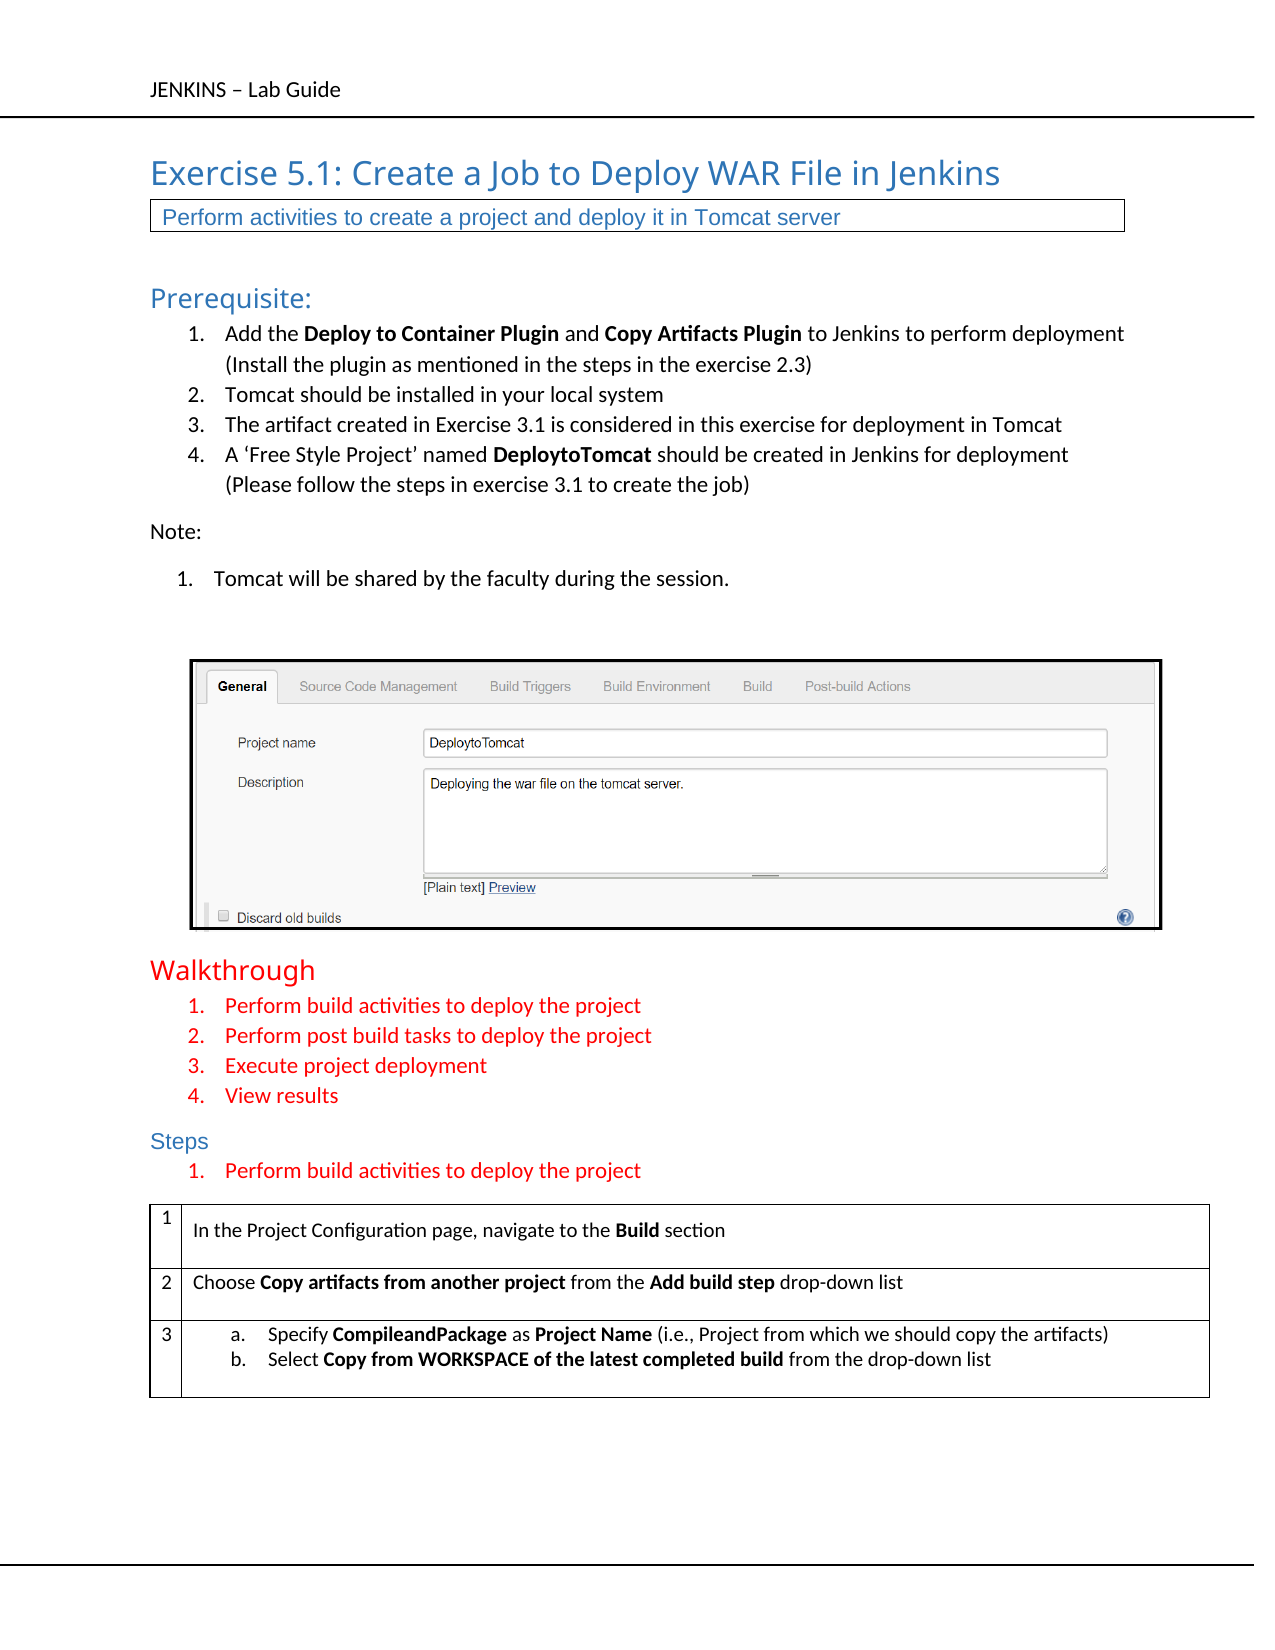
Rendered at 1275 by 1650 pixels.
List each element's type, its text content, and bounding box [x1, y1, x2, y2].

list View results [187, 1081, 1125, 1109]
table_header Perform activities to create a project and deploy it in Tomcat server [151, 200, 1124, 231]
subtitle Steps [150, 1128, 1125, 1154]
table_cell 2 [151, 1269, 181, 1320]
table_cell 3 [151, 1321, 181, 1397]
list Perform build activities to deploy the project [187, 991, 1125, 1019]
picture [187, 658, 1163, 932]
list The artifact created in Exercise 3.1 is considered in this exercise for deployment in Tomcat [187, 410, 1125, 438]
list Perform build activities to deploy the project [187, 1157, 1125, 1185]
subtitle Walkthrough [150, 951, 1125, 988]
list Perform post build tasks to deploy the project [187, 1021, 1125, 1049]
subtitle Prerequisite: [150, 280, 1125, 317]
table_header In the Project Configuration page, navigate to the Build section [182, 1205, 1209, 1268]
text Note: [150, 517, 1125, 545]
list Tomcat will be shared by the faculty during the session. [176, 564, 1125, 592]
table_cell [182, 1321, 1209, 1397]
list Execute project deployment [187, 1051, 1125, 1079]
list Add the Deploy to Container Plugin and Copy Artifacts Plugin to Jenkins to perform deployment (Install the plugin as mentioned in the steps in the exercise 2.3) [187, 319, 1125, 378]
list Tomcat should be installed in your local system [187, 380, 1125, 408]
table_header 1 [151, 1205, 181, 1268]
list A ‘Free Style Project’ named DeploytoTomcat should be created in Jenkins for deployment (Please follow the steps in exercise 3.1 to create the job) [187, 440, 1125, 498]
table_cell Choose Copy artifacts from another project from the Add build step drop-down list [182, 1269, 1209, 1320]
subtitle Exercise 5.1: Create a Job to Deploy WAR File in Jenkins [150, 150, 1125, 195]
